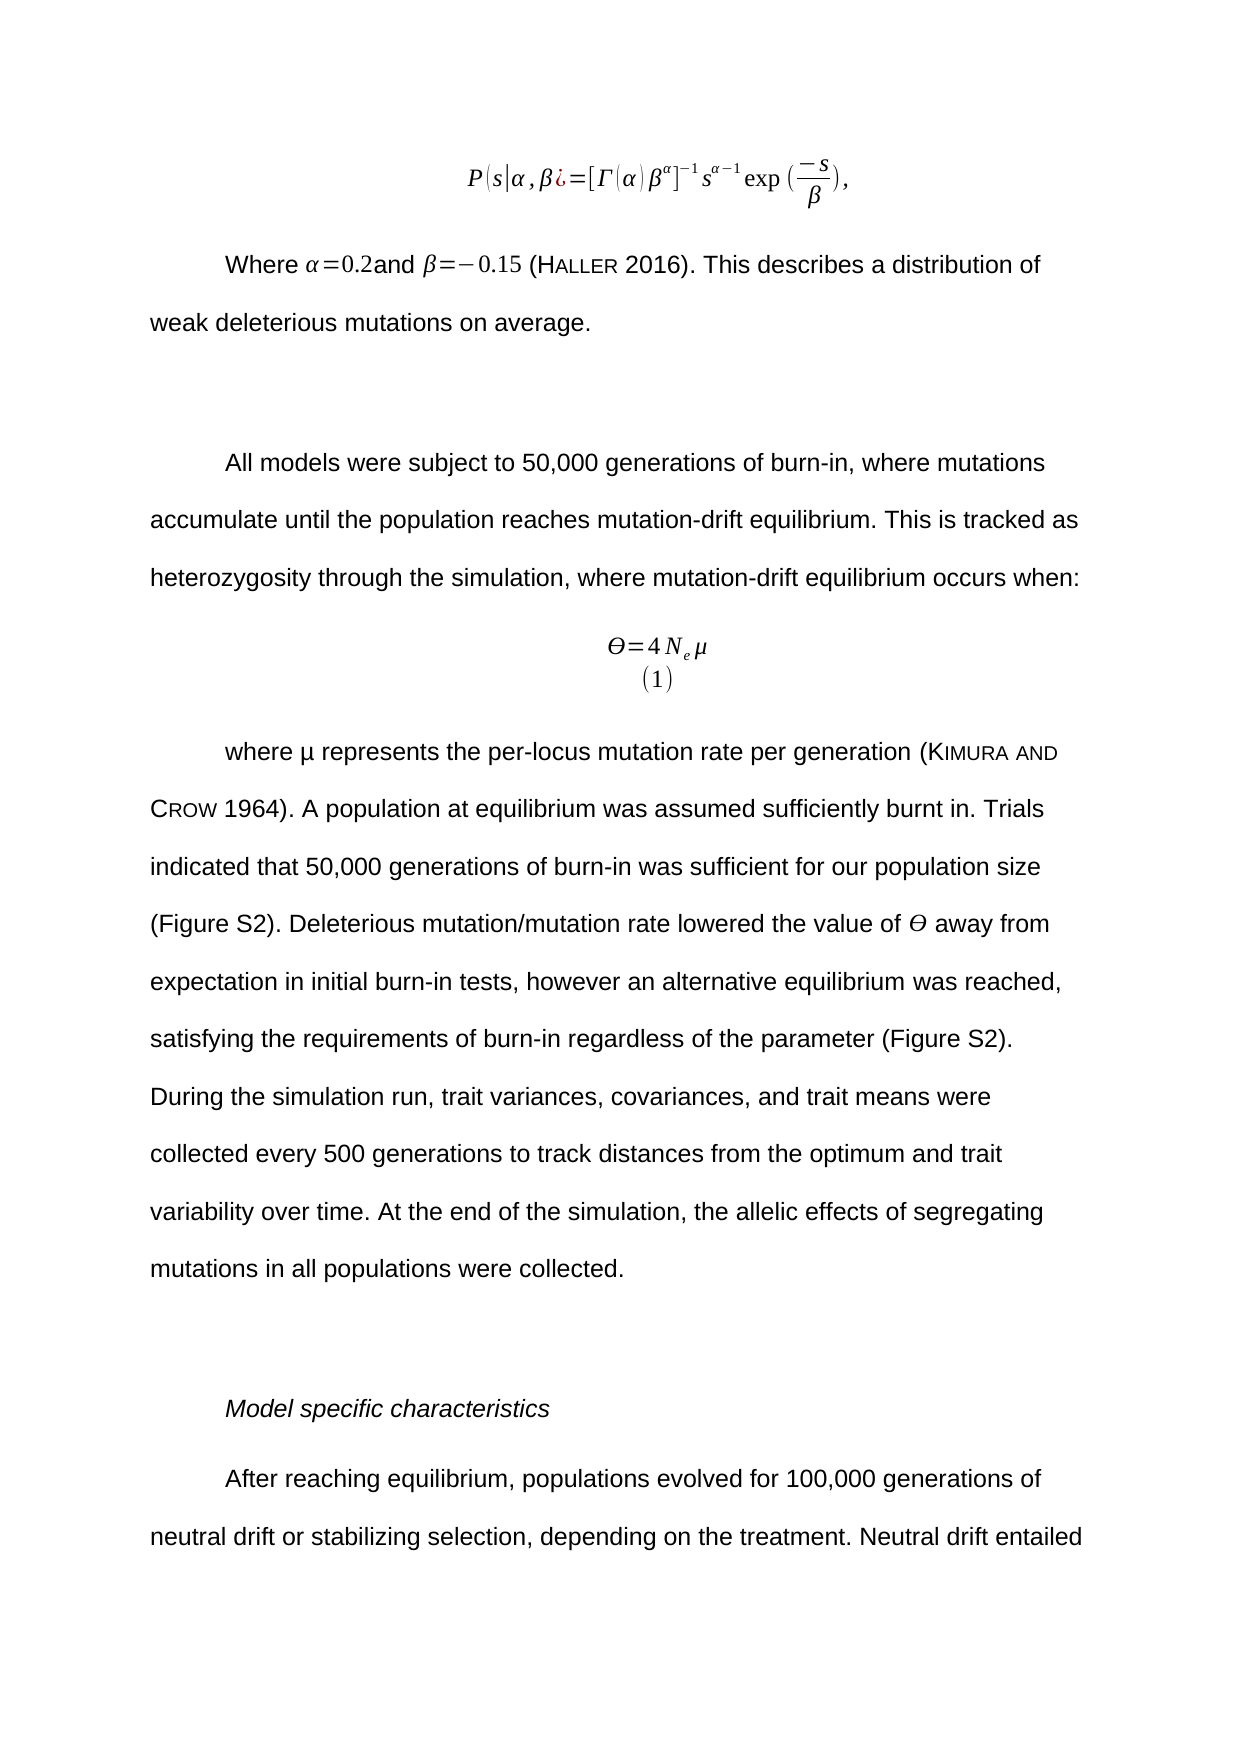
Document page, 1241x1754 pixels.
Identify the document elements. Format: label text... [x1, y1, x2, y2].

text where µ represents the per-locus mutation rate per generation (Kimura and Crow 1964). A population at equilibrium was assumed sufficiently burnt in. Trials indicated that 50,000 generations of burn-in was sufficient for our population size (Figure S2). Deleterious mutation/mutation rate lowered the value of away from expectation in initial burn-in tests, however an alternative equilibrium was reached, satisfying the requirements of burn-in regardless of the parameter (Figure S2). During the simulation run, trait variances, covariances, and trait means were collected every 500 generations to track distances from the optimum and trait variability over time. At the end of the simulation, the allelic effects of segregating mutations in all populations were collected. [150, 737, 1090, 1283]
text All models were subject to 50,000 generations of burn-in, where mutations accumulate until the population reaches mutation-drift equilibrium. This is tracked as heterozygosity through the simulation, where mutation-drift equilibrium occurs when: [150, 448, 1090, 591]
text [150, 1464, 1090, 1550]
subtitle Model specific characteristics [150, 1394, 1090, 1423]
text Where and (Haller 2016). This describes a distribution of weak deleterious mutations on average. [150, 250, 1090, 336]
